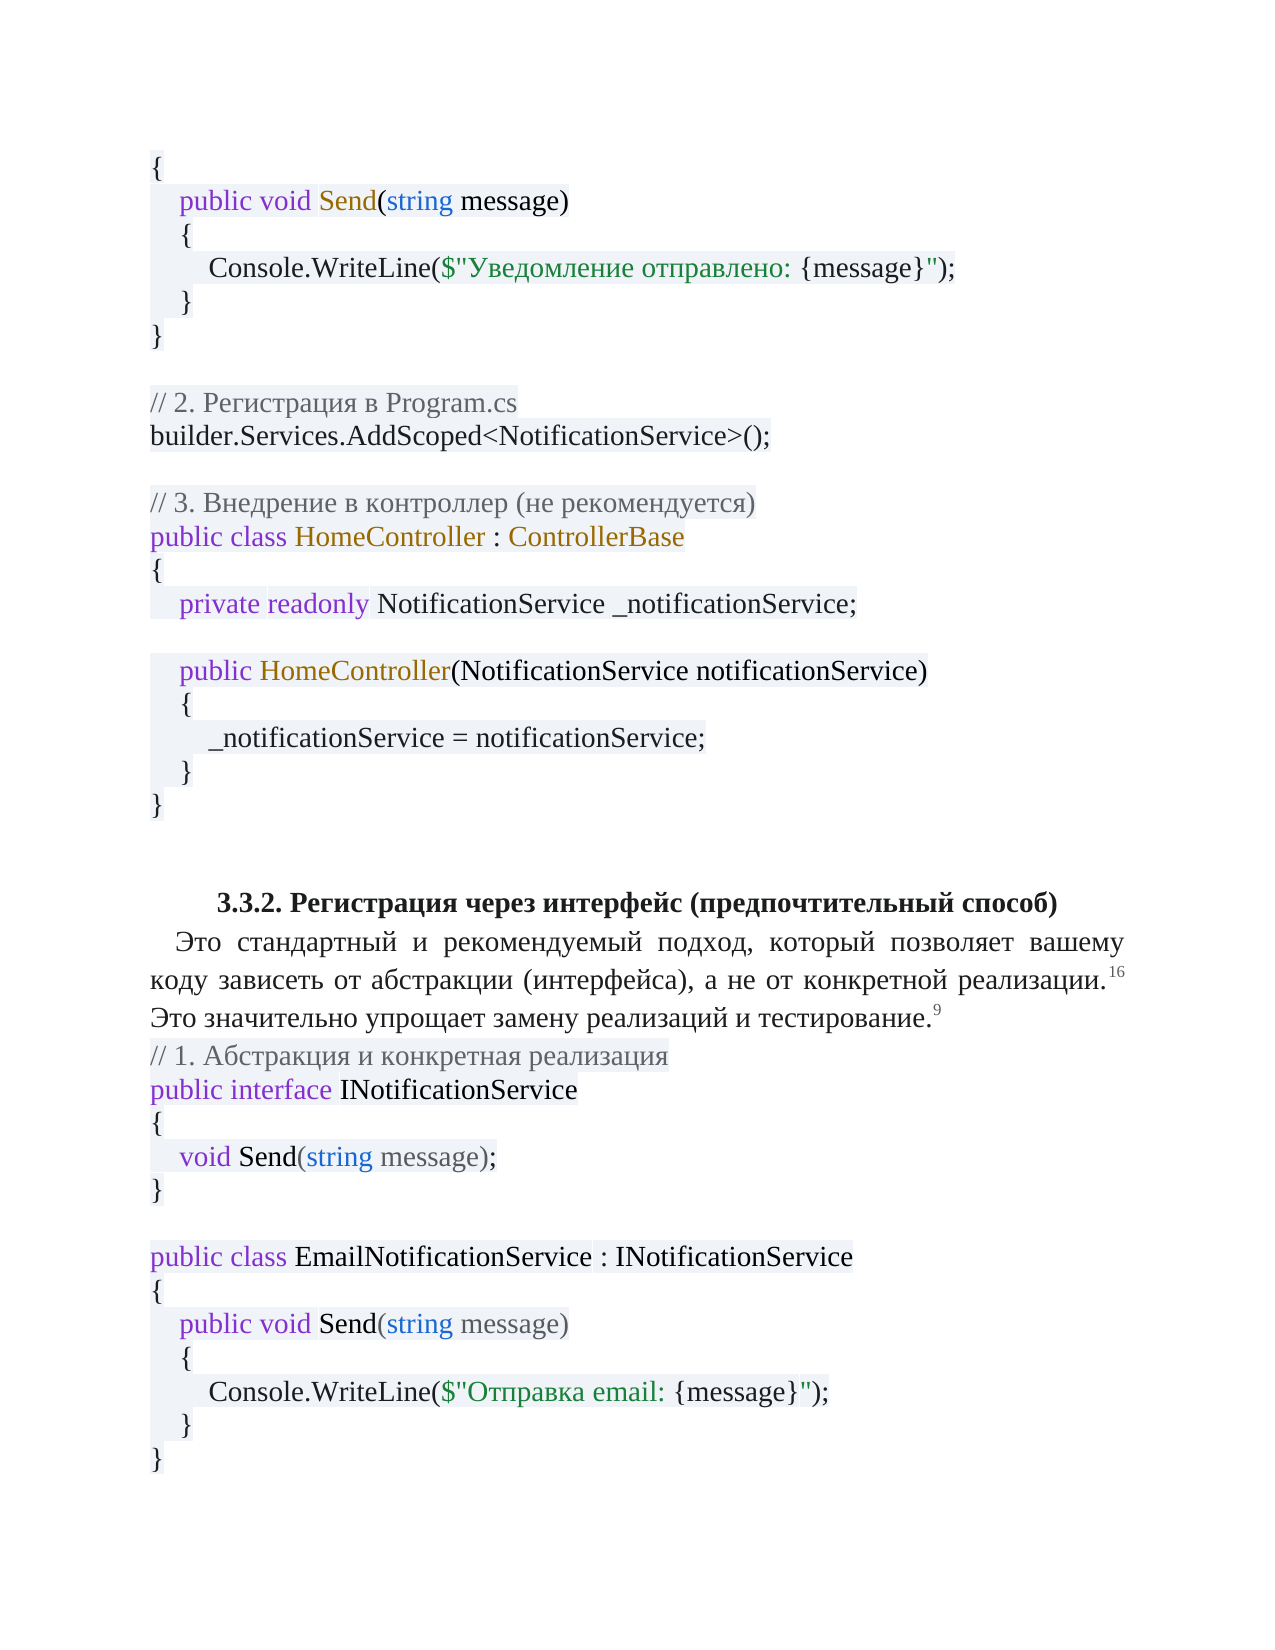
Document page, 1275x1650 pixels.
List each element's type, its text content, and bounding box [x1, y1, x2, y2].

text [150, 1038, 1125, 1474]
subtitle 3.3.2. Регистрация через интерфейс (предпочтительный способ) [150, 885, 1125, 919]
text Это стандартный и рекомендуемый подход, который позволяет вашему коду зависеть от абстракции (интерфейса), а не от конкретной реализации.16 Это значительно упрощает замену реализаций и тестирование.9 [150, 924, 1125, 1034]
